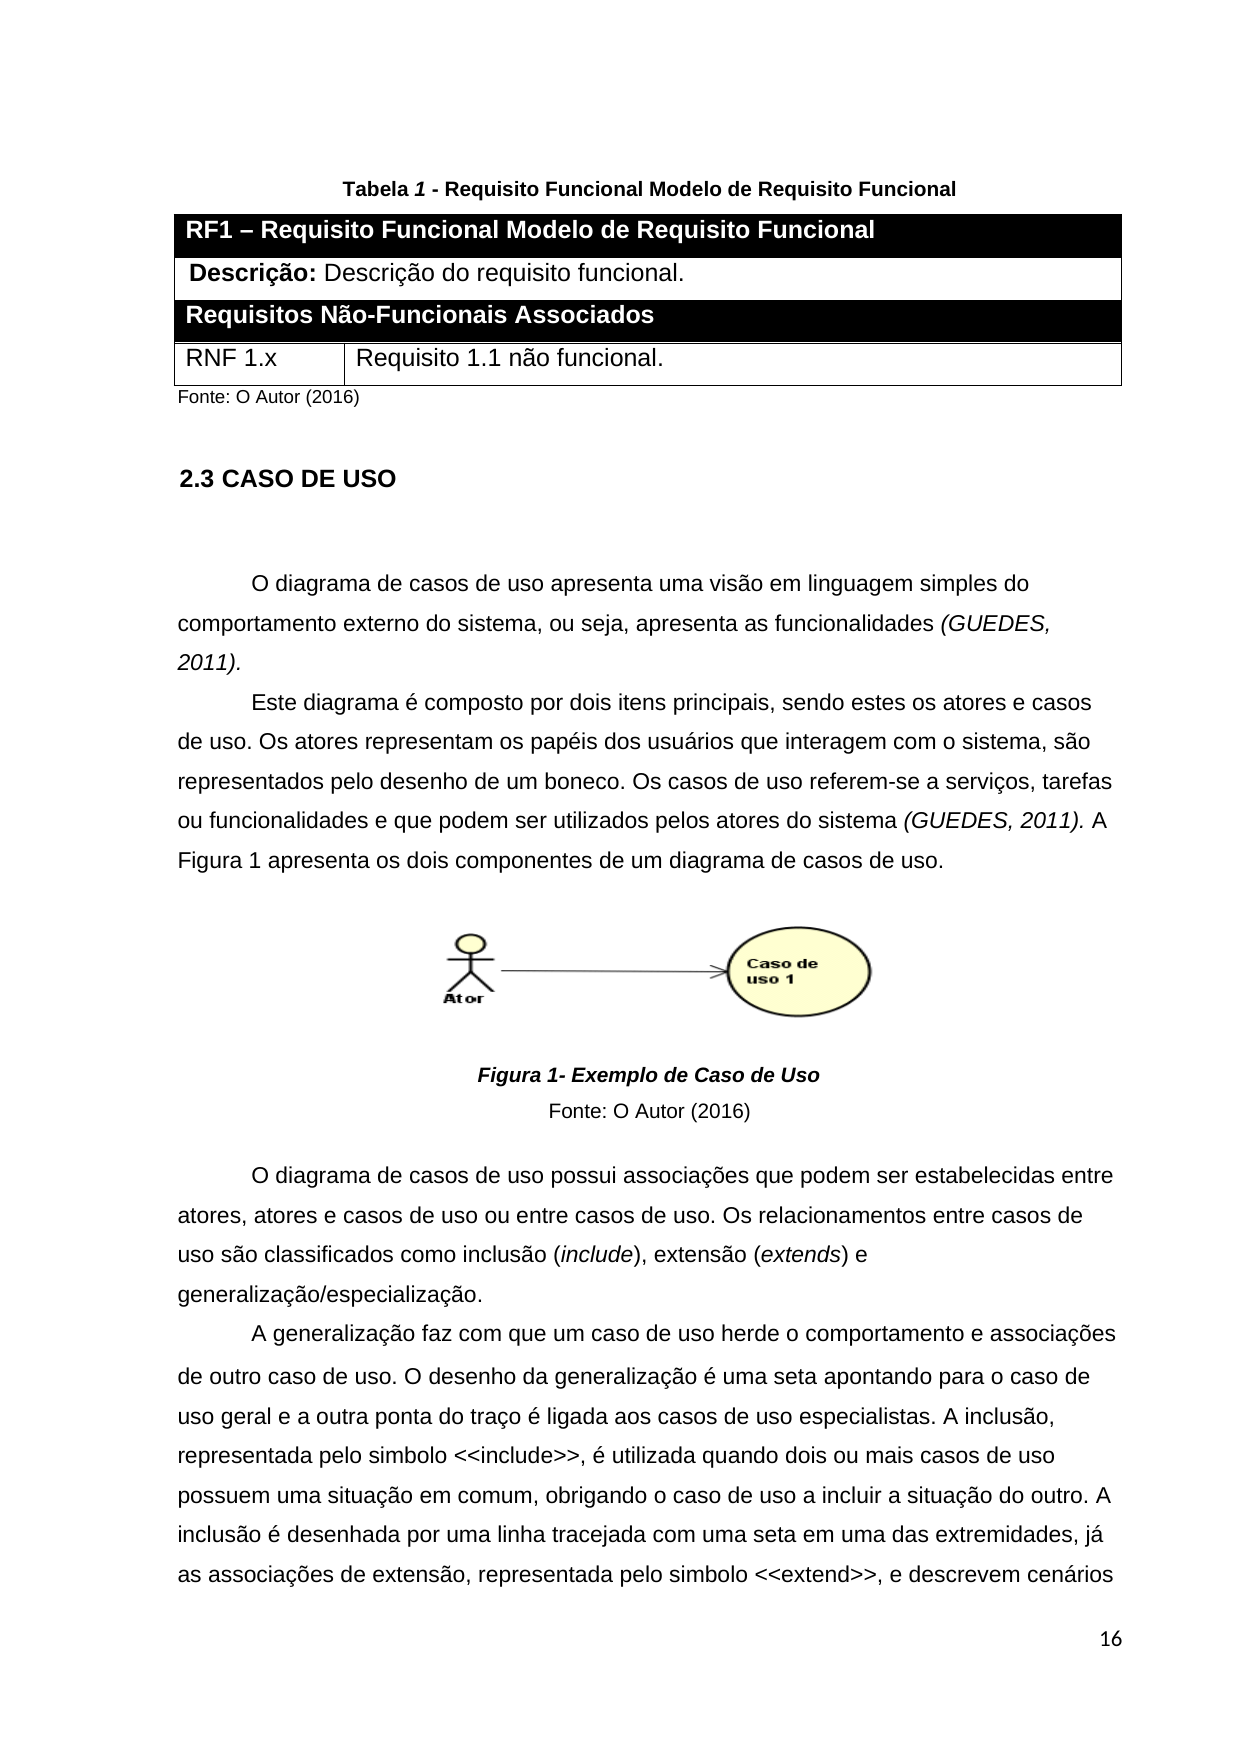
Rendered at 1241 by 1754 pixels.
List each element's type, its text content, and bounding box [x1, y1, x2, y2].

text Figura 1- Exemplo de Caso de Uso [177, 1062, 1122, 1086]
table_header RF1 – Requisito Funcional Modelo de Requisito Funcional [175, 215, 1121, 257]
table_cell Descrição: Descrição do requisito funcional. [175, 258, 1121, 299]
table_cell Requisito 1.1 não funcional. [345, 344, 1121, 385]
subtitle CASO DE USO [179, 463, 1122, 492]
text Tabela 1 - Requisito Funcional Modelo de Requisito Funcional [177, 177, 1122, 201]
table_cell RNF 1.x [175, 344, 344, 385]
table_cell Requisitos Não-Funcionais Associados [175, 301, 1121, 342]
text Este diagrama é composto por dois itens principais, sendo estes os atores e casos de uso. Os atores representam os papéis dos usuários que interagem com o sistema, são representados pelo desenho de um boneco. Os casos de uso referem-se a serviços, tarefas ou funcionalidades e que podem ser utilizados pelos atores do sistema (GUEDES, 2011). A Figura 1 apresenta os dois componentes de um diagrama de casos de uso. [177, 689, 1122, 873]
text O diagrama de casos de uso possui associações que podem ser estabelecidas entre atores, atores e casos de uso ou entre casos de uso. Os relacionamentos entre casos de uso são classificados como inclusão (include), extensão (extends) e generalização/especialização. [177, 1162, 1122, 1307]
text O diagrama de casos de uso apresenta uma visão em linguagem simples do comportamento externo do sistema, ou seja, apresenta as funcionalidades (GUEDES, 2011). [177, 570, 1122, 676]
text Fonte: O Autor (2016) [177, 386, 1157, 408]
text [177, 1320, 1122, 1587]
text Fonte: O Autor (2016) [177, 1099, 1122, 1123]
picture [411, 886, 888, 1036]
